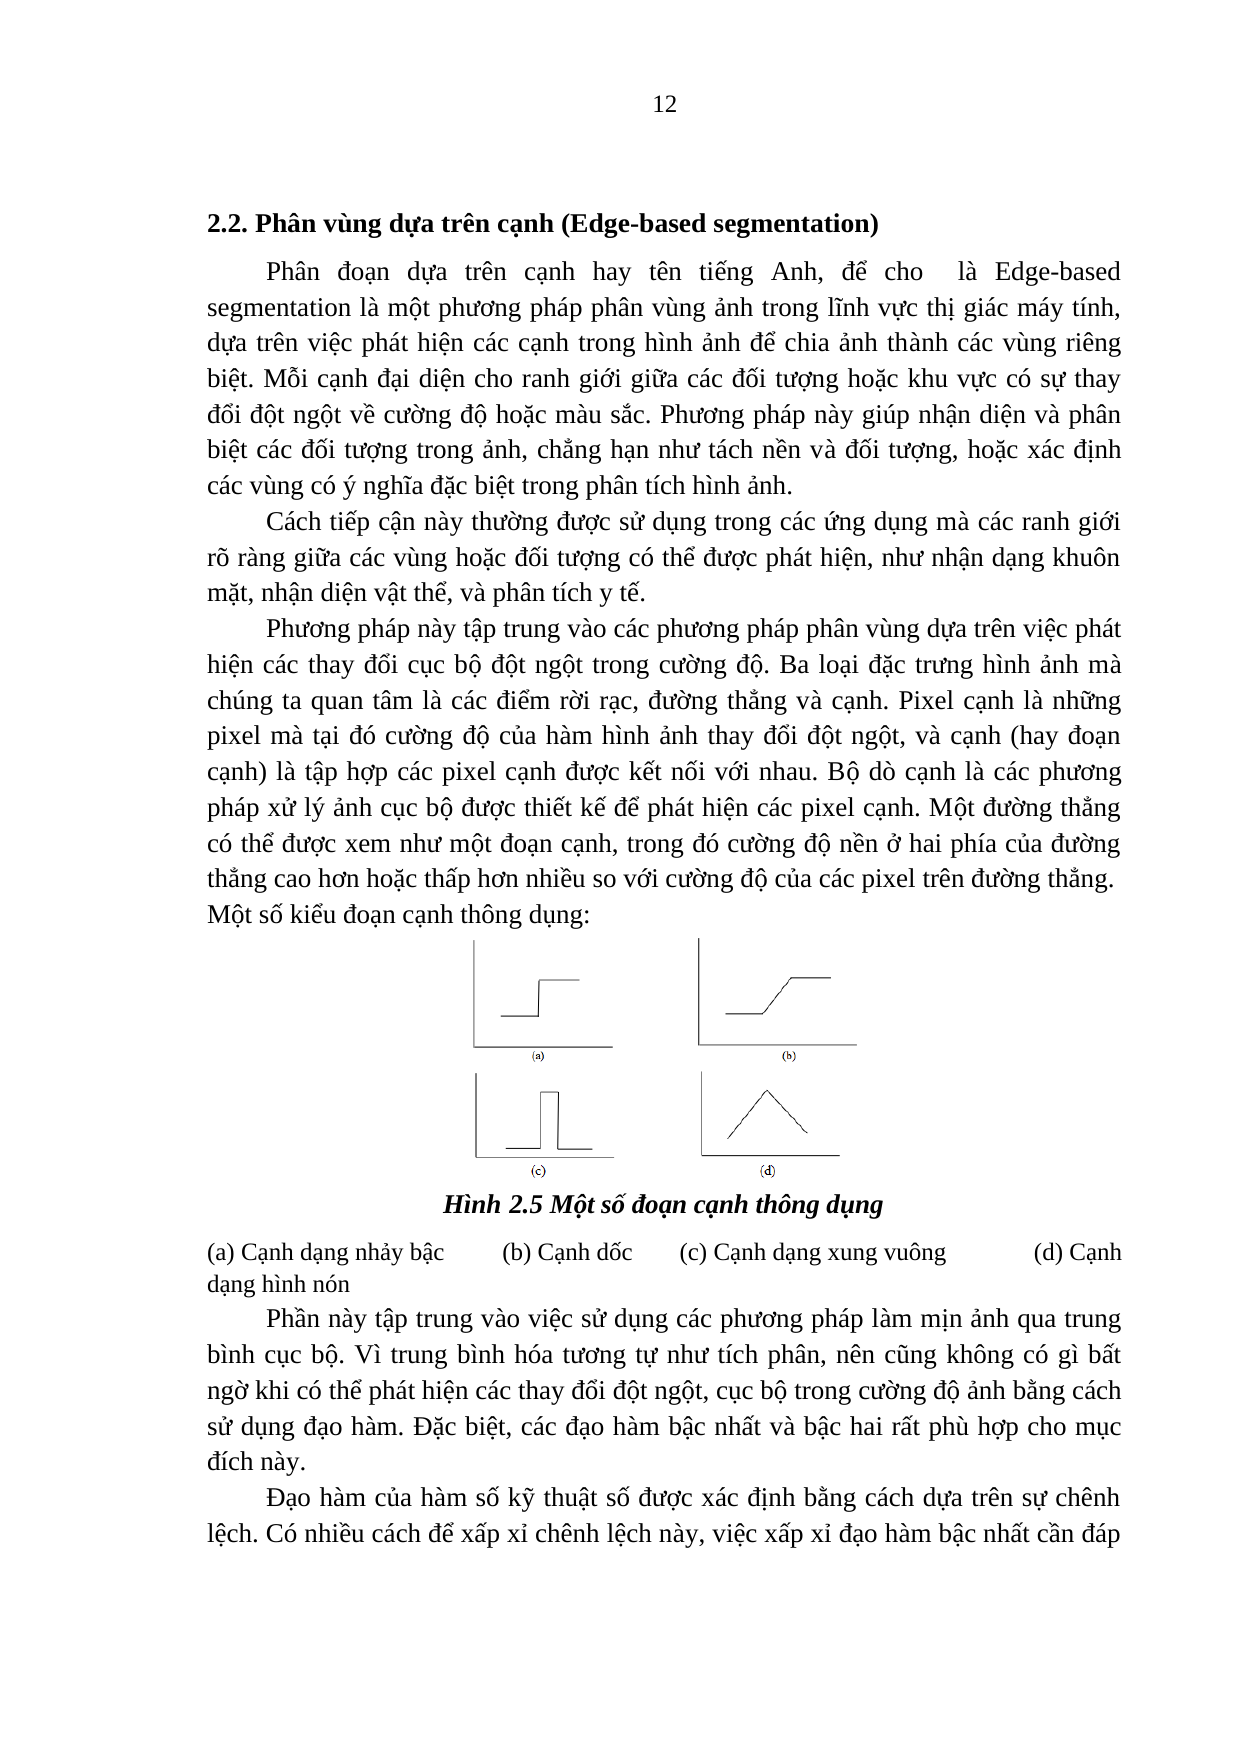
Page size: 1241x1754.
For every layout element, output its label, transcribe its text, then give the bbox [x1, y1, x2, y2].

text Phương pháp này tập trung vào các phương pháp phân vùng dựa trên việc phát hiện các thay đổi cục bộ đột ngột trong cường độ. Ba loại đặc trưng hình ảnh mà chúng ta quan tâm là các điểm rời rạc, đường thẳng và cạnh. Pixel cạnh là những pixel mà tại đó cường độ của hàm hình ảnh thay đổi đột ngột, và cạnh (hay đoạn cạnh) là tập hợp các pixel cạnh được kết nối với nhau. Bộ dò cạnh là các phương pháp xử lý ảnh cục bộ được thiết kế để phát hiện các pixel cạnh. Một đường thẳng có thể được xem như một đoạn cạnh, trong đó cường độ nền ở hai phía của đường thẳng cao hơn hoặc thấp hơn nhiều so với cường độ của các pixel trên đường thẳng. [207, 612, 1122, 893]
text Hình 2.5 Một số đoạn cạnh thông dụng [207, 1188, 1122, 1219]
text Cách tiếp cận này thường được sử dụng trong các ứng dụng mà các ranh giới rõ ràng giữa các vùng hoặc đối tượng có thể được phát hiện, như nhận dạng khuôn mặt, nhận diện vật thể, và phân tích y tế. [207, 505, 1122, 608]
subtitle 2.2. Phân vùng dựa trên cạnh (Edge-based segmentation) [207, 207, 1122, 238]
text (a) Cạnh dạng nhảy bậc (b) Cạnh dốc (c) Cạnh dạng xung vuông (d) Cạnh dạng hình nón [207, 1237, 1122, 1298]
text Phân đoạn dựa trên cạnh hay tên tiếng Anh, để cho là Edge-based segmentation là một phương pháp phân vùng ảnh trong lĩnh vực thị giác máy tính, dựa trên việc phát hiện các cạnh trong hình ảnh để chia ảnh thành các vùng riêng biệt. Mỗi cạnh đại diện cho ranh giới giữa các đối tượng hoặc khu vực có sự thay đổi đột ngột về cường độ hoặc màu sắc. Phương pháp này giúp nhận diện và phân biệt các đối tượng trong ảnh, chẳng hạn như tách nền và đối tượng, hoặc xác định các vùng có ý nghĩa đặc biệt trong phân tích hình ảnh. [207, 255, 1122, 501]
text Một số kiểu đoạn cạnh thông dụng: [207, 898, 1122, 929]
picture [467, 933, 862, 1184]
text Phần này tập trung vào việc sử dụng các phương pháp làm mịn ảnh qua trung bình cục bộ. Vì trung bình hóa tương tự như tích phân, nên cũng không có gì bất ngờ khi có thể phát hiện các thay đổi đột ngột, cục bộ trong cường độ ảnh bằng cách sử dụng đạo hàm. Đặc biệt, các đạo hàm bậc nhất và bậc hai rất phù hợp cho mục đích này. [207, 1303, 1122, 1477]
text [207, 1481, 1122, 1548]
